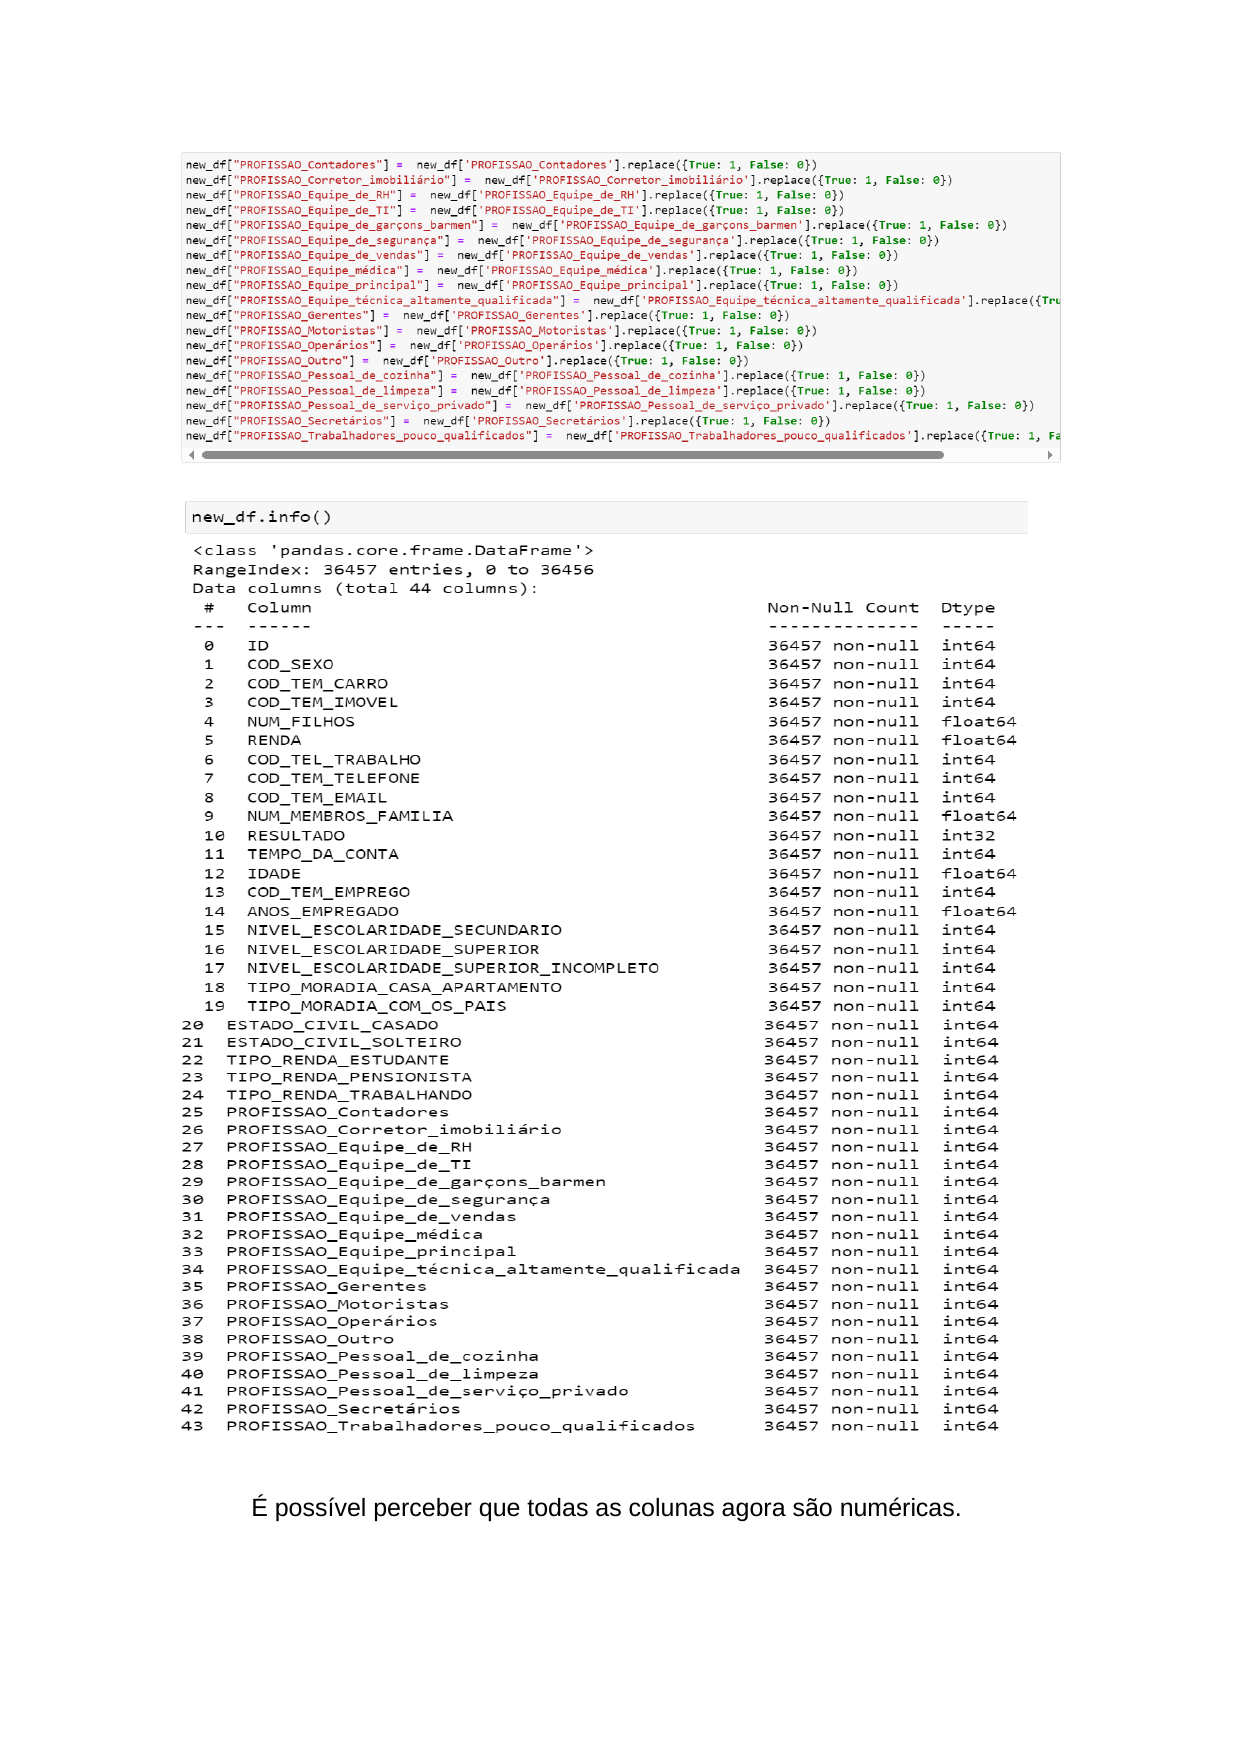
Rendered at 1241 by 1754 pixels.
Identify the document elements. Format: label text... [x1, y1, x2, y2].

text É possível perceber que todas as colunas agora são numéricas. [177, 1493, 1063, 1522]
picture [177, 496, 1029, 1437]
picture [177, 147, 1063, 468]
